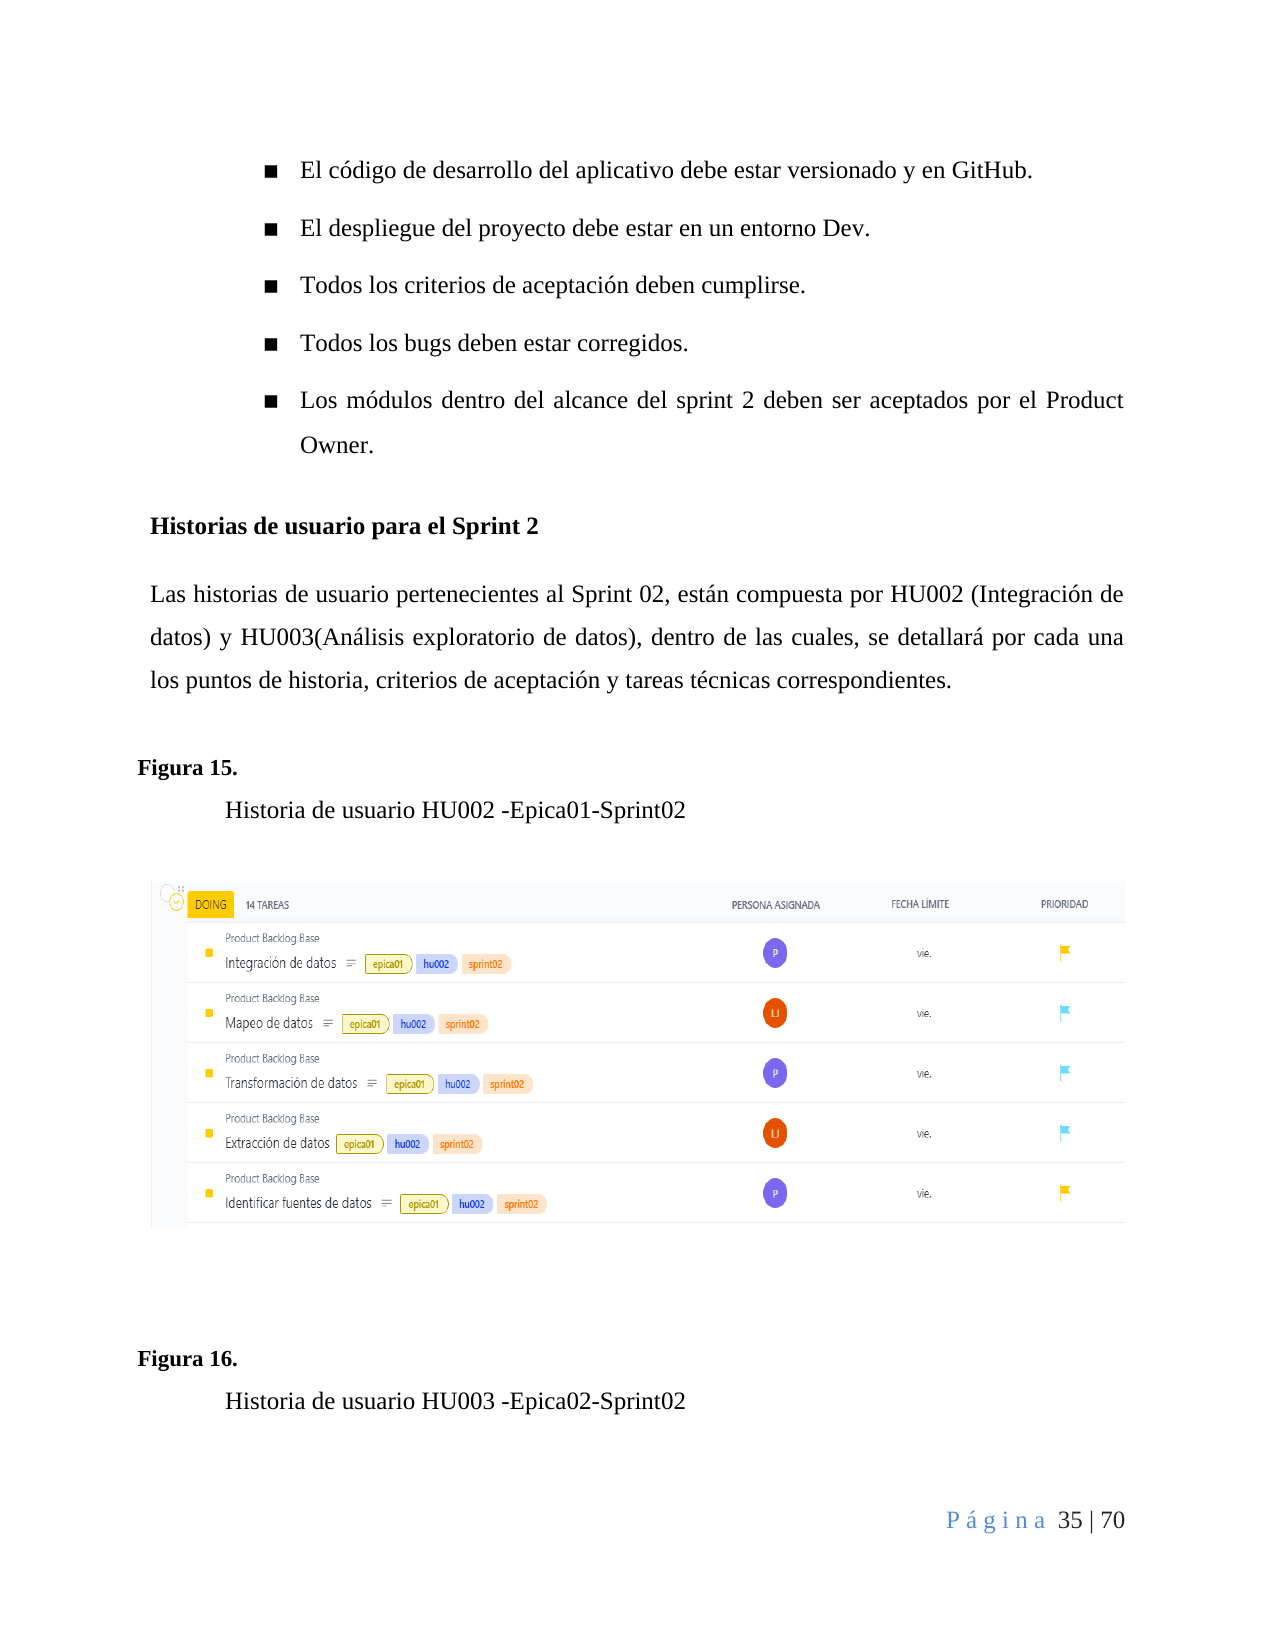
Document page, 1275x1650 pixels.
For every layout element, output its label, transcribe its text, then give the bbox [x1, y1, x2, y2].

text Historia de usuario HU002 -Epica01-Sprint02 [187, 752, 1125, 824]
list Los módulos dentro del alcance del sprint 2 deben ser aceptados por el Product Owner. [262, 382, 1125, 459]
text Las historias de usuario pertenecientes al Sprint 02, están compuesta por HU002 (Integración de datos) y HU003(Análisis exploratorio de datos), dentro de las cuales, se detallará por cada una los puntos de historia, criterios de aceptación y tareas técnicas correspondientes. [150, 579, 1125, 694]
text Historia de usuario HU003 -Epica02-Sprint02 [187, 1343, 1125, 1414]
list Todos los bugs deben estar corregidos. [262, 324, 1125, 358]
subtitle Historias de usuario para el Sprint 2 [150, 511, 1125, 540]
picture [151, 881, 1125, 1228]
list Todos los criterios de aceptación deben cumplirse. [262, 267, 1125, 301]
list El despliegue del proyecto debe estar en un entorno Dev. [262, 209, 1125, 243]
list El código de desarrollo del aplicativo debe estar versionado y en GitHub. [262, 152, 1125, 186]
